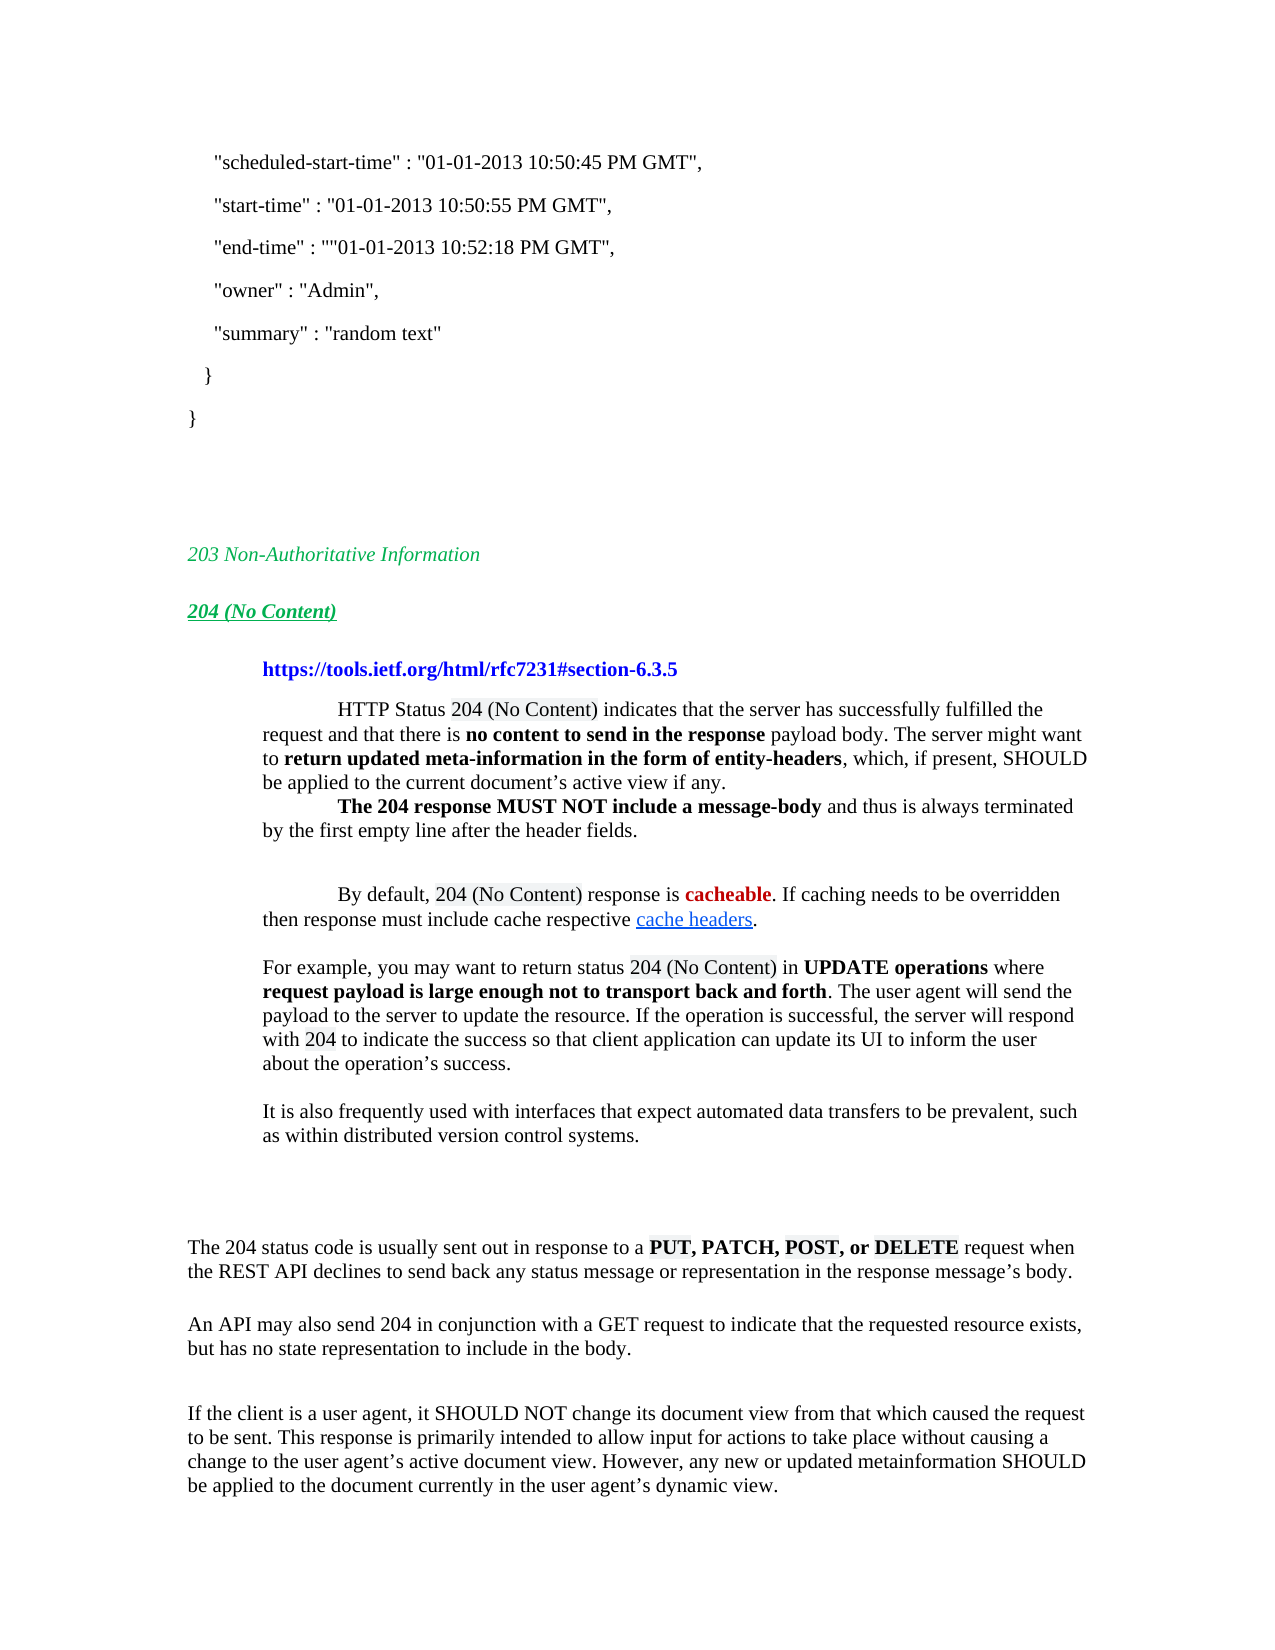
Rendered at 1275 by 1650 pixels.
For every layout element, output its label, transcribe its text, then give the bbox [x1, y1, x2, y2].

text The 204 status code is usually sent out in response to a PUT, PATCH, POST, or DELETE request when the REST API declines to send back any status message or representation in the response message’s body. [187, 1234, 1087, 1283]
text The 204 response MUST NOT include a message-body and thus is always terminated by the first empty line after the header fields. [262, 794, 1087, 842]
text It is also frequently used with interfaces that expect automated data transfers to be prevalent, such as within distributed version control systems. [262, 1099, 1087, 1147]
text By default, 204 (No Content) response is cacheable. If caching needs to be overridden then response must include cache respective cache headers. [262, 882, 1087, 931]
list https://tools.ietf.org/html/rfc7231#section-6.3.5 [262, 657, 1087, 681]
text HTTP Status 204 (No Content) indicates that the server has successfully fulfilled the request and that there is no content to send in the response payload body. The server might want to return updated meta-information in the form of entity-headers, which, if present, SHOULD be applied to the current document’s active view if any. [262, 697, 1087, 794]
subtitle 204 (No Content) [187, 599, 1087, 623]
text If the client is a user agent, it SHOULD NOT change its document view from that which caused the request to be sent. This response is primarily intended to allow input for actions to take place without causing a change to the user agent’s active document view. However, any new or updated metainformation SHOULD be applied to the document currently in the user agent’s dynamic view. [187, 1401, 1087, 1497]
text An API may also send 204 in conjunction with a GET request to indicate that the requested resource exists, but has no state representation to include in the body. [187, 1312, 1087, 1360]
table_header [188, 150, 1275, 448]
subtitle 203 Non-Authoritative Information [187, 542, 1087, 566]
text For example, you may want to return status 204 (No Content) in UPDATE operations where request payload is large enough not to transport back and forth. The user agent will send the payload to the server to update the resource. If the operation is successful, the server will respond with 204 to indicate the success so that client application can update its UI to inform the user about the operation’s success. [262, 954, 1087, 1075]
